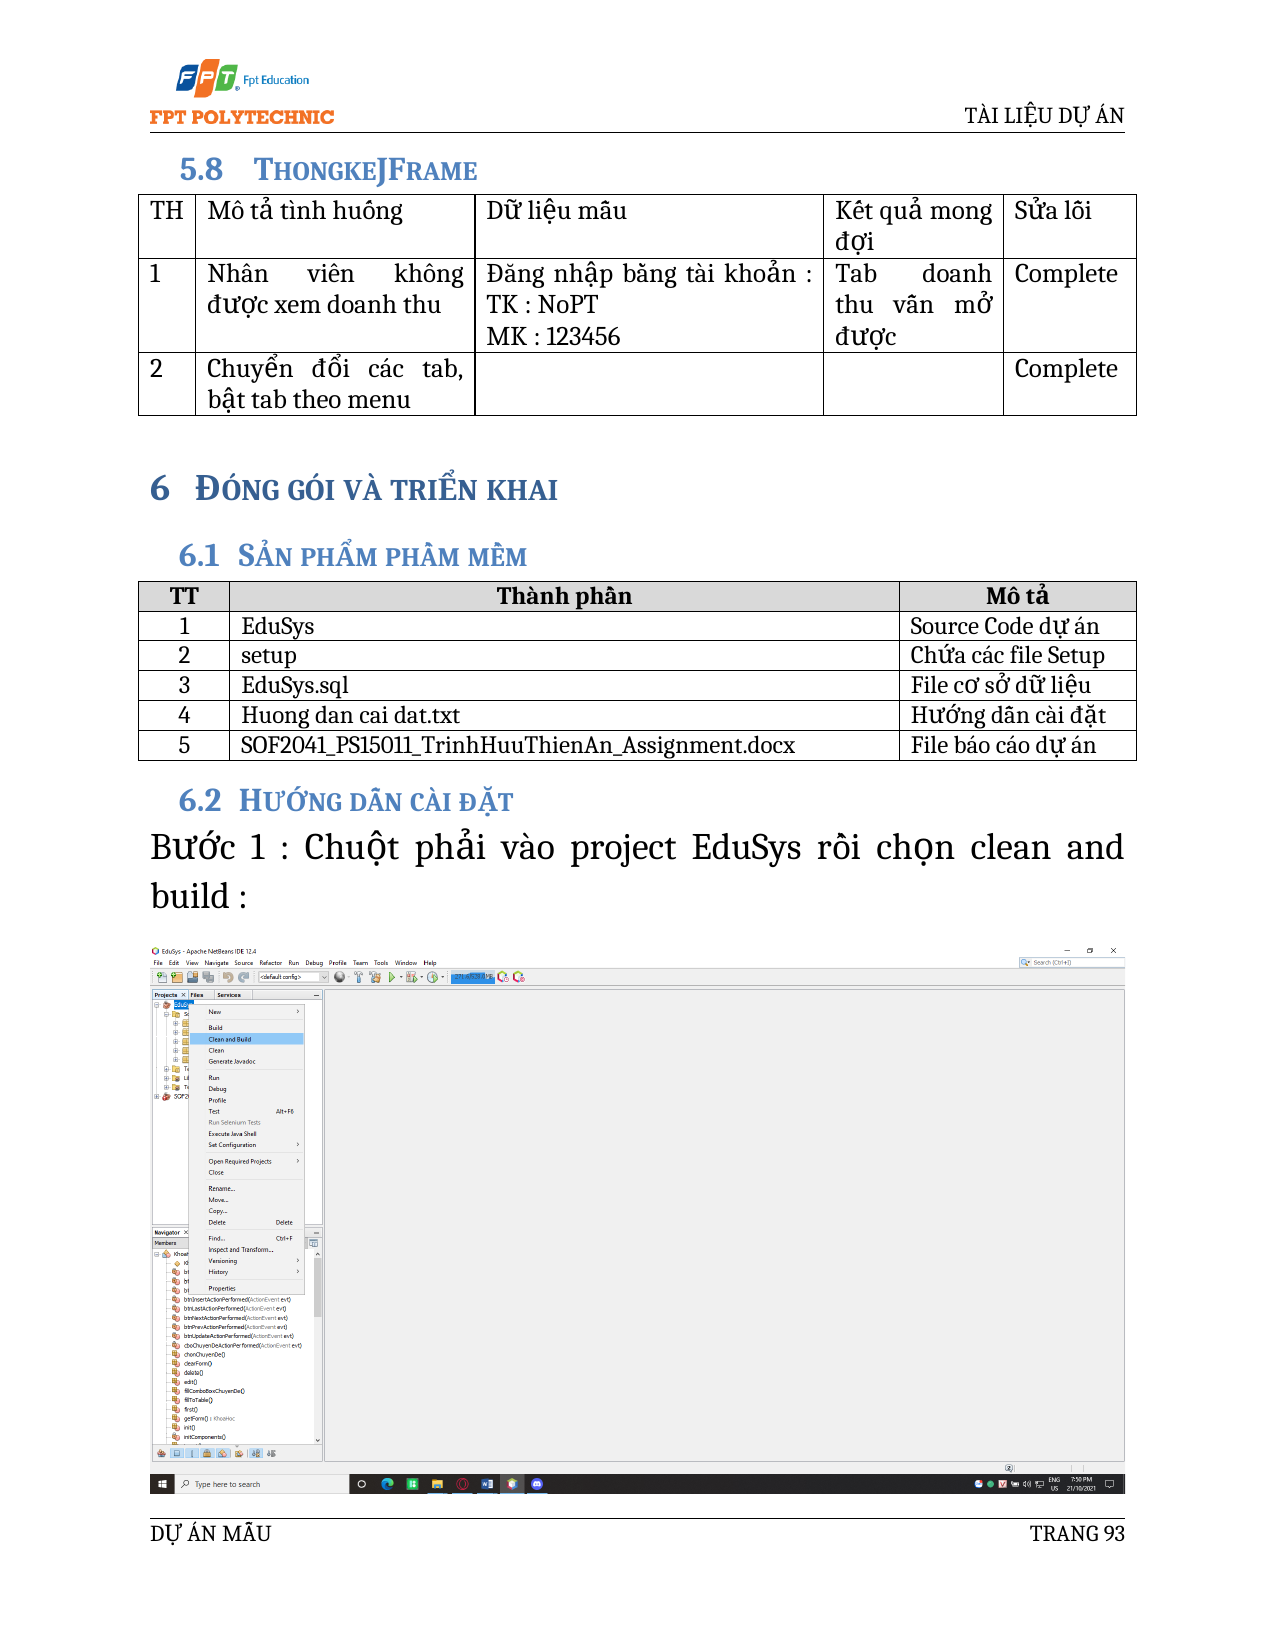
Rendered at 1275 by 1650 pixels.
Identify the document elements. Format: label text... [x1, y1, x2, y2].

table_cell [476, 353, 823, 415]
picture [150, 945, 1125, 1494]
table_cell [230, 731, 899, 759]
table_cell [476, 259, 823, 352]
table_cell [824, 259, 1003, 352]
text Bước 1 : Chuột phải vào project EduSys rồi chọn clean and build : [150, 825, 1125, 918]
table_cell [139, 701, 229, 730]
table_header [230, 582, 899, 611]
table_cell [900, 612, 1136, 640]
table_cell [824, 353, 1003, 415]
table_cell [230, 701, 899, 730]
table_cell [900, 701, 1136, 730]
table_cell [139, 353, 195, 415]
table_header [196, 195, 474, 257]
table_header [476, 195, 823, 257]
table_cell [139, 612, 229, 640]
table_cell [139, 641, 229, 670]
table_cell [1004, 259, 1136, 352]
subtitle Hướng dẫn cài đặt [179, 781, 1125, 820]
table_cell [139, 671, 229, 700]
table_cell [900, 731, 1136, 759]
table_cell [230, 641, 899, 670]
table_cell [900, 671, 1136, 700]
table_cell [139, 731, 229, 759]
subtitle Đóng gói và triển khai [150, 466, 1125, 509]
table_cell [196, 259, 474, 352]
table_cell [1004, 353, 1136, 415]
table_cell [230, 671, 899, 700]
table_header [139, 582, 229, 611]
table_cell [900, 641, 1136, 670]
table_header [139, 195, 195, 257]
subtitle ThongkeJFrame [179, 150, 1125, 188]
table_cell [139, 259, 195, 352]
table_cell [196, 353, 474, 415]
picture [150, 59, 336, 124]
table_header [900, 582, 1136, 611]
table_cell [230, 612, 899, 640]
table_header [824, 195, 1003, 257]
subtitle Sản phẩm phầm mềm [179, 537, 1125, 575]
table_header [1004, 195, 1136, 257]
